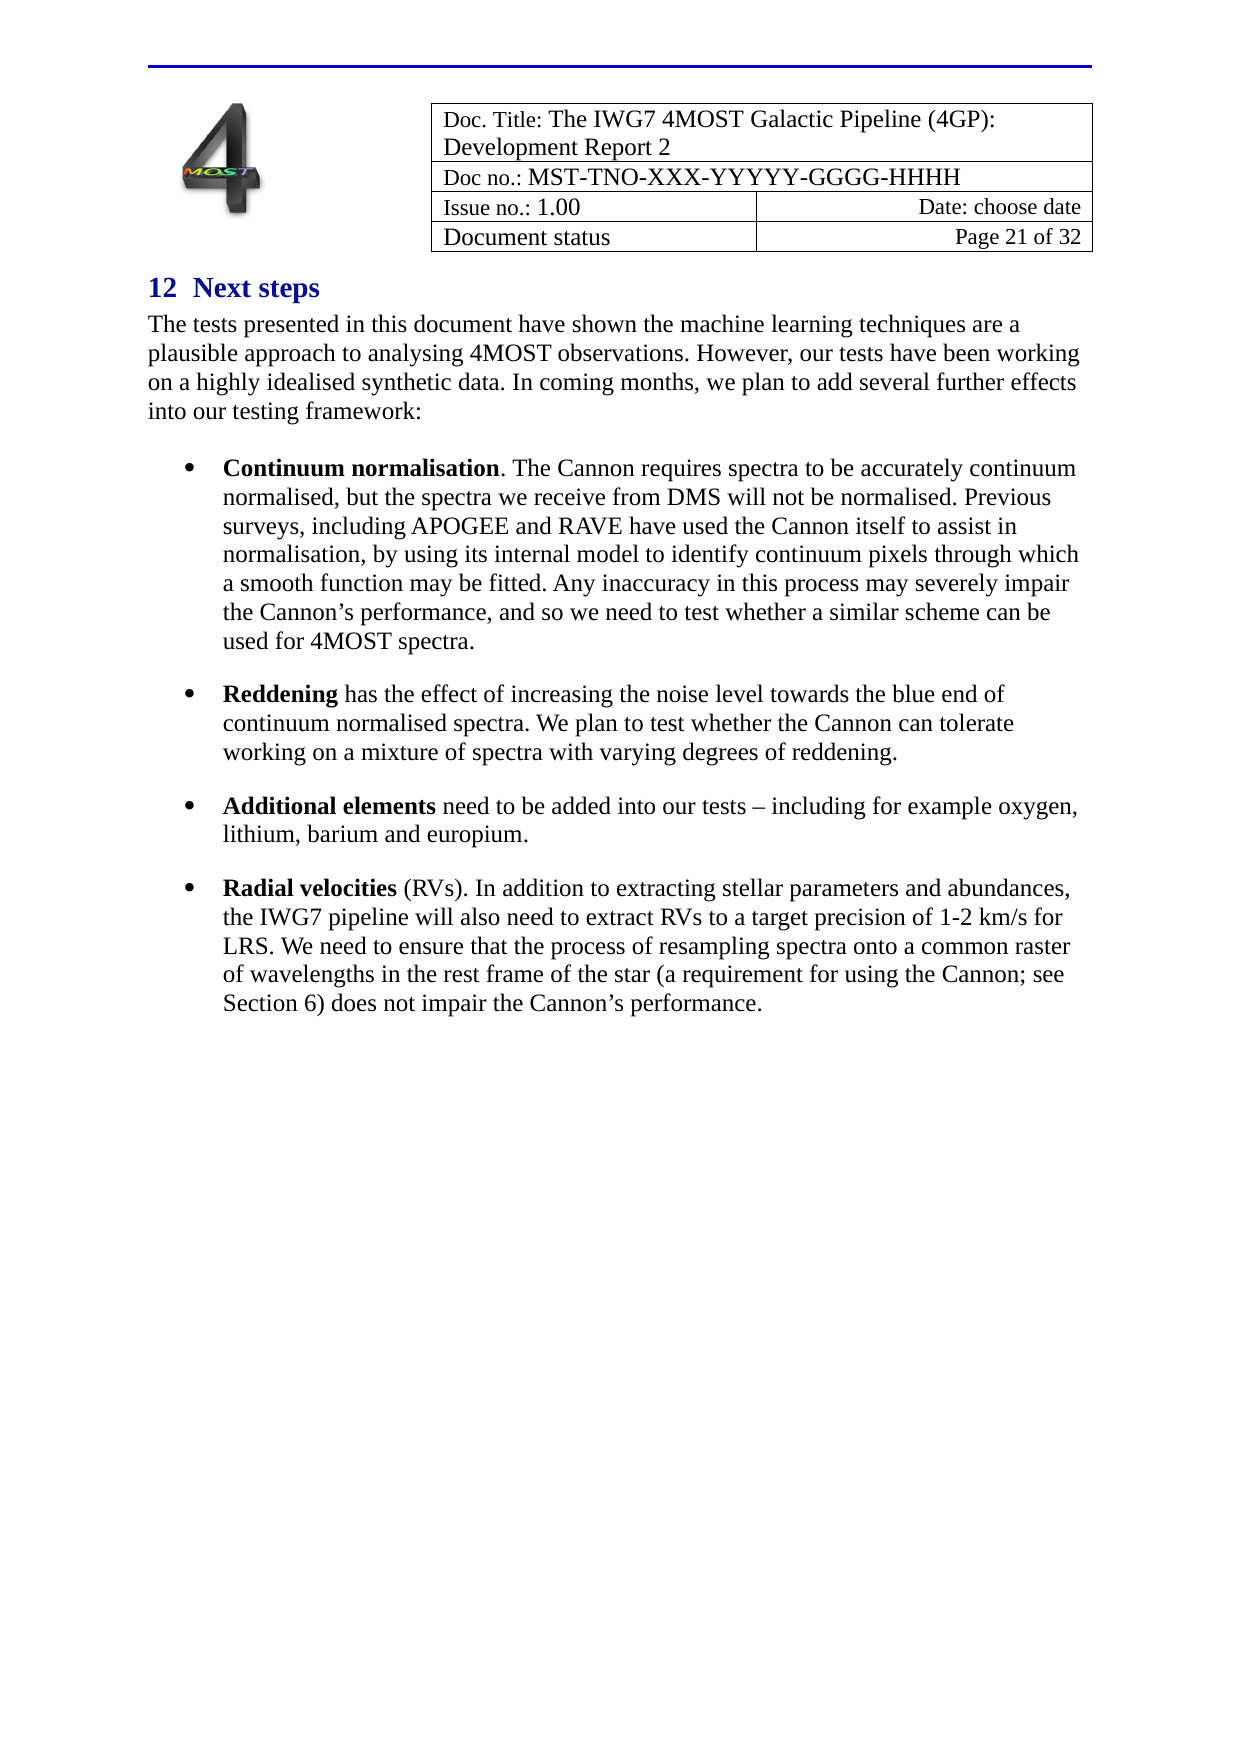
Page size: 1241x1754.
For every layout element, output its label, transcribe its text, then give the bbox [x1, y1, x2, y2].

text The tests presented in this document have shown the machine learning techniques are a plausible approach to analysing 4MOST observations. However, our tests have been working on a highly idealised synthetic data. In coming months, we plan to add several further effects into our testing framework: [148, 309, 1092, 424]
list Reddening has the effect of increasing the noise level towards the blue end of continuum normalised spectra. We plan to test whether the Cannon can tolerate working on a mixture of spectra with varying degrees of reddening. [185, 679, 1092, 766]
subtitle Next steps [148, 270, 1092, 303]
list Continuum normalisation. The Cannon requires spectra to be accurately continuum normalised, but the spectra we receive from DMS will not be normalised. Previous surveys, including APOGEE and RAVE have used the Cannon itself to assist in normalisation, by using its internal model to identify continuum pixels through which a smooth function may be fitted. Any inaccuracy in this process may severely impair the Cannon’s performance, and so we need to test whether a similar scheme can be used for 4MOST spectra. [185, 453, 1092, 654]
list Additional elements need to be added into our tests – including for example oxygen, lithium, barium and europium. [185, 791, 1092, 848]
picture [177, 103, 267, 220]
list Radial velocities (RVs). In addition to extracting stellar parameters and abundances, the IWG7 pipeline will also need to extract RVs to a target precision of 1-2 km/s for LRS. We need to ensure that the process of resampling spectra onto a common raster of wavelengths in the rest frame of the star (a requirement for using the Cannon; see Section 6) does not impair the Cannon’s performance. [185, 873, 1092, 1017]
